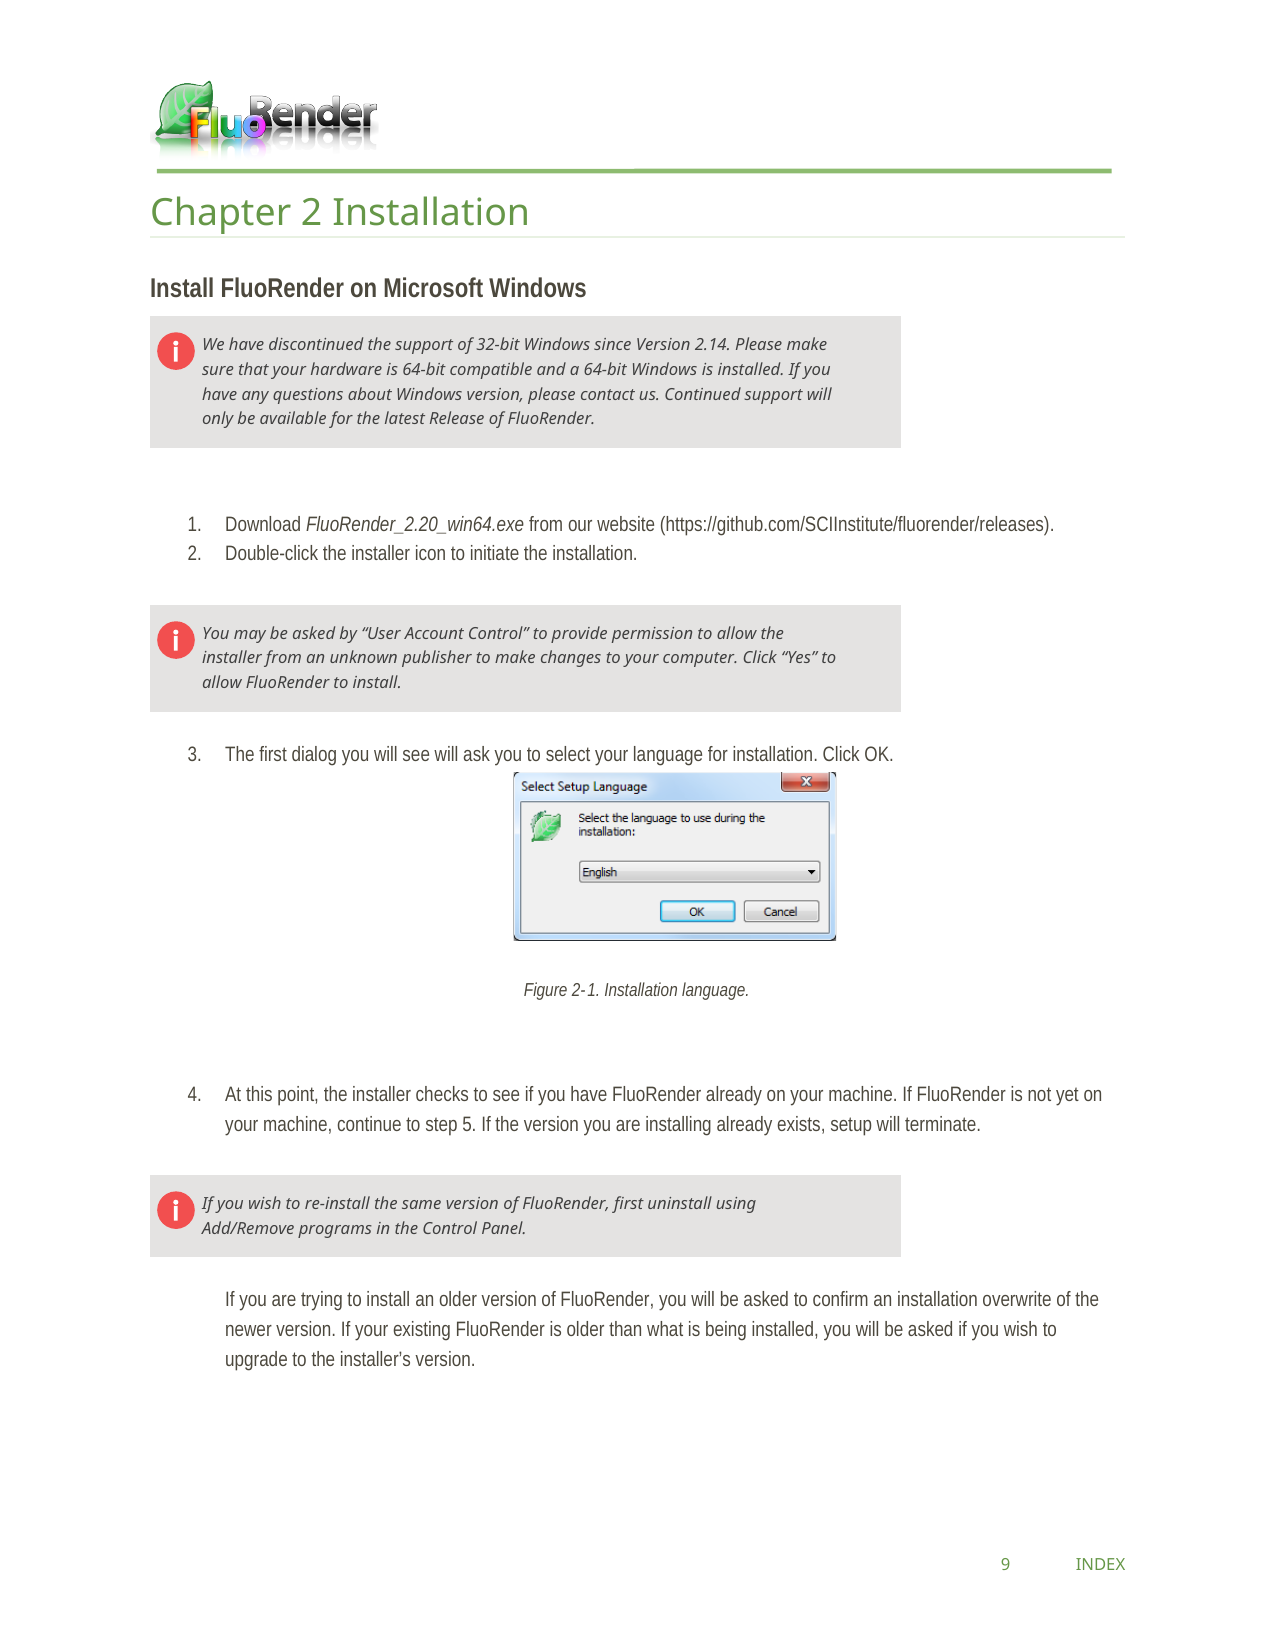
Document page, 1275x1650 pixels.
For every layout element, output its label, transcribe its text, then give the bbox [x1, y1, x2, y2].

picture [513, 772, 837, 941]
picture [150, 75, 379, 162]
subtitle Install FluoRender on Microsoft Windows [150, 272, 1125, 303]
subtitle Installation [150, 185, 1125, 236]
